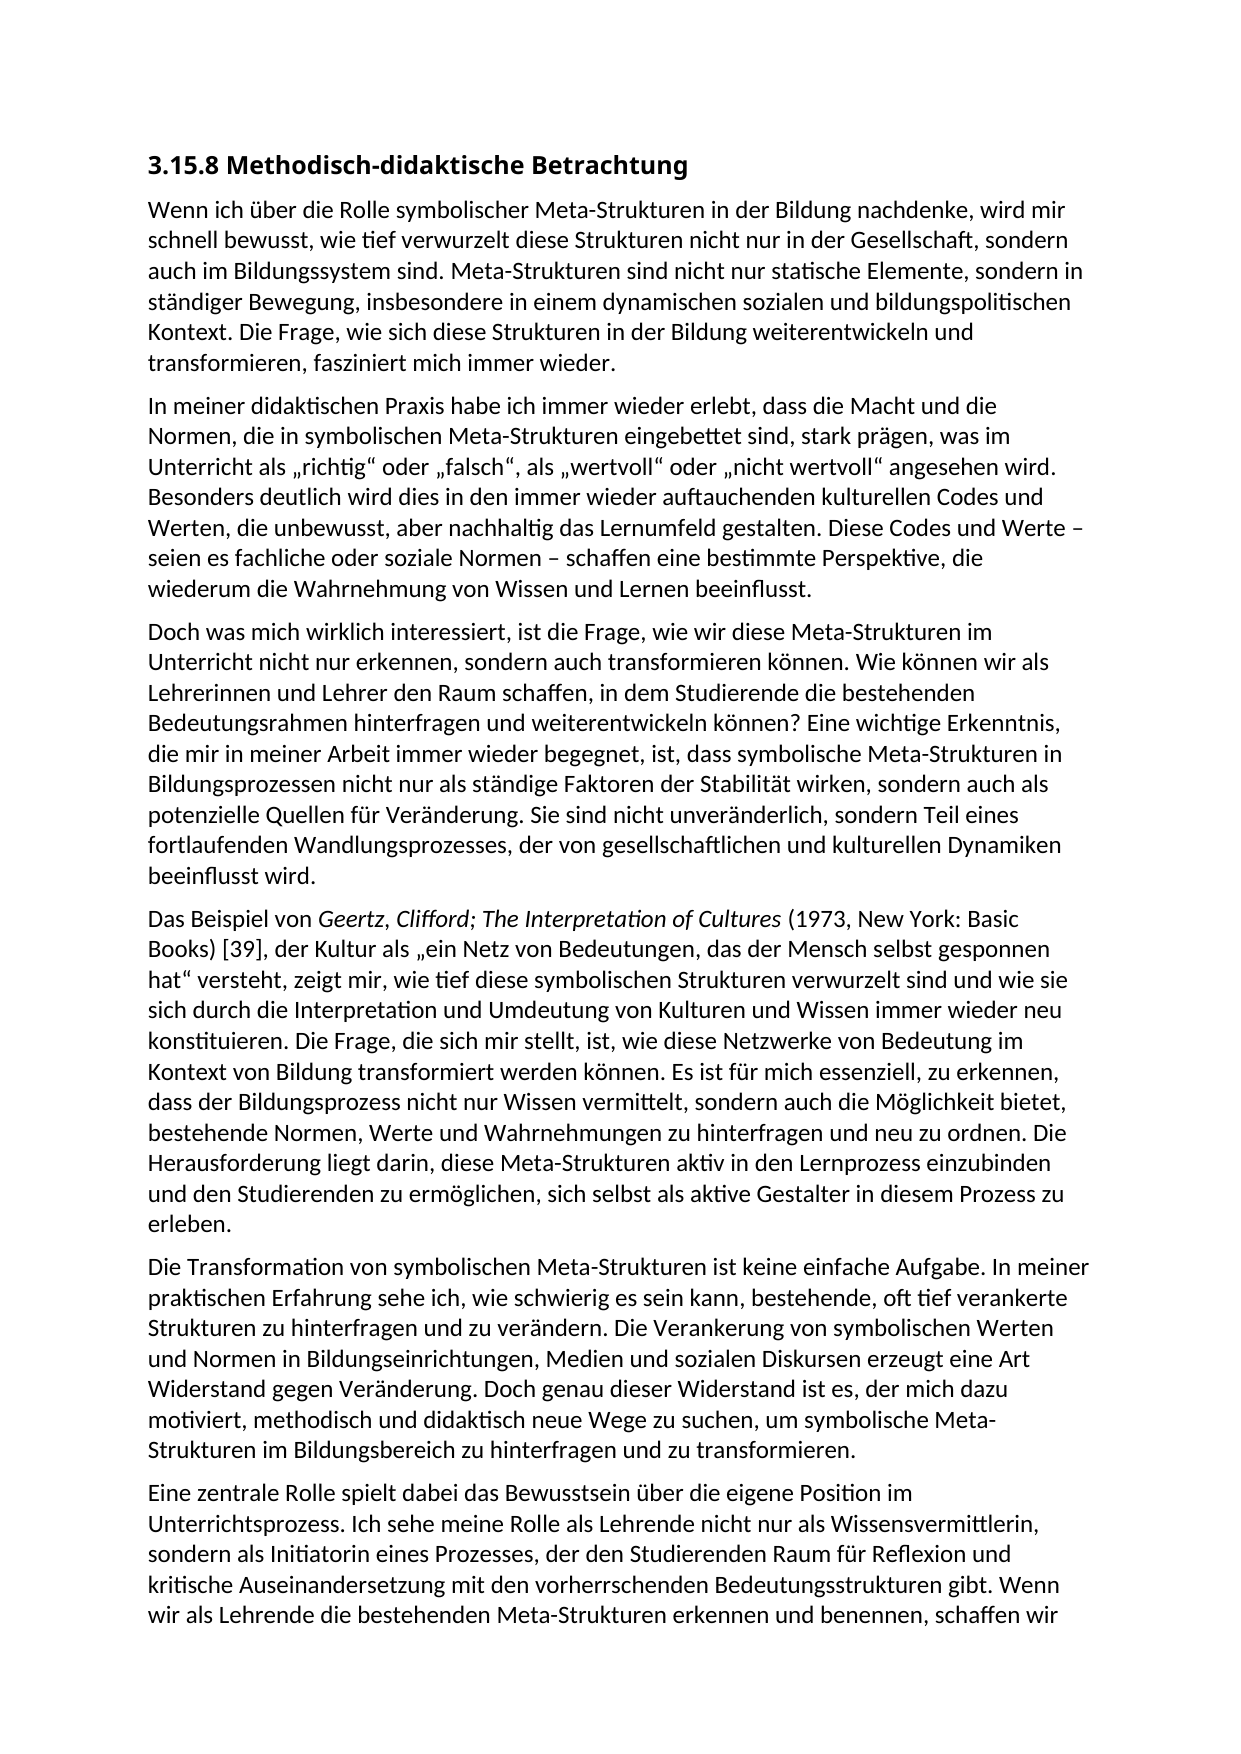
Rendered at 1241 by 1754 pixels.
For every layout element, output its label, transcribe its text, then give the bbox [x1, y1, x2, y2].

text Das Beispiel von Geertz, Clifford; The Interpretation of Cultures (1973, New York: Basic Books) [39], der Kultur als „ein Netz von Bedeutungen, das der Mensch selbst gesponnen hat“ versteht, zeigt mir, wie tief diese symbolischen Strukturen verwurzelt sind und wie sie sich durch die Interpretation und Umdeutung von Kulturen und Wissen immer wieder neu konstituieren. Die Frage, die sich mir stellt, ist, wie diese Netzwerke von Bedeutung im Kontext von Bildung transformiert werden können. Es ist für mich essenziell, zu erkennen, dass der Bildungsprozess nicht nur Wissen vermittelt, sondern auch die Möglichkeit bietet, bestehende Normen, Werte und Wahrnehmungen zu hinterfragen und neu zu ordnen. Die Herausforderung liegt darin, diese Meta-Strukturen aktiv in den Lernprozess einzubinden und den Studierenden zu ermöglichen, sich selbst als aktive Gestalter in diesem Prozess zu erleben. [148, 903, 1093, 1239]
subtitle 3.15.8 Methodisch-didaktische Betrachtung [148, 148, 1093, 182]
text Die Transformation von symbolischen Meta-Strukturen ist keine einfache Aufgabe. In meiner praktischen Erfahrung sehe ich, wie schwierig es sein kann, bestehende, oft tief verankerte Strukturen zu hinterfragen und zu verändern. Die Verankerung von symbolischen Werten und Normen in Bildungseinrichtungen, Medien und sozialen Diskursen erzeugt eine Art Widerstand gegen Veränderung. Doch genau dieser Widerstand ist es, der mich dazu motiviert, methodisch und didaktisch neue Wege zu suchen, um symbolische Meta-Strukturen im Bildungsbereich zu hinterfragen und zu transformieren. [148, 1251, 1093, 1465]
text Doch was mich wirklich interessiert, ist die Frage, wie wir diese Meta-Strukturen im Unterricht nicht nur erkennen, sondern auch transformieren können. Wie können wir als Lehrerinnen und Lehrer den Raum schaffen, in dem Studierende die bestehenden Bedeutungsrahmen hinterfragen und weiterentwickeln können? Eine wichtige Erkenntnis, die mir in meiner Arbeit immer wieder begegnet, ist, dass symbolische Meta-Strukturen in Bildungsprozessen nicht nur als ständige Faktoren der Stabilität wirken, sondern auch als potenzielle Quellen für Veränderung. Sie sind nicht unveränderlich, sondern Teil eines fortlaufenden Wandlungsprozesses, der von gesellschaftlichen und kulturellen Dynamiken beeinflusst wird. [148, 616, 1093, 891]
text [148, 1477, 1093, 1630]
text Wenn ich über die Rolle symbolischer Meta-Strukturen in der Bildung nachdenke, wird mir schnell bewusst, wie tief verwurzelt diese Strukturen nicht nur in der Gesellschaft, sondern auch im Bildungssystem sind. Meta-Strukturen sind nicht nur statische Elemente, sondern in ständiger Bewegung, insbesondere in einem dynamischen sozialen und bildungspolitischen Kontext. Die Frage, wie sich diese Strukturen in der Bildung weiterentwickeln und transformieren, fasziniert mich immer wieder. [148, 194, 1093, 377]
text In meiner didaktischen Praxis habe ich immer wieder erlebt, dass die Macht und die Normen, die in symbolischen Meta-Strukturen eingebettet sind, stark prägen, was im Unterricht als „richtig“ oder „falsch“, als „wertvoll“ oder „nicht wertvoll“ angesehen wird. Besonders deutlich wird dies in den immer wieder auftauchenden kulturellen Codes und Werten, die unbewusst, aber nachhaltig das Lernumfeld gestalten. Diese Codes und Werte – seien es fachliche oder soziale Normen – schaffen eine bestimmte Perspektive, die wiederum die Wahrnehmung von Wissen und Lernen beeinflusst. [148, 390, 1093, 603]
